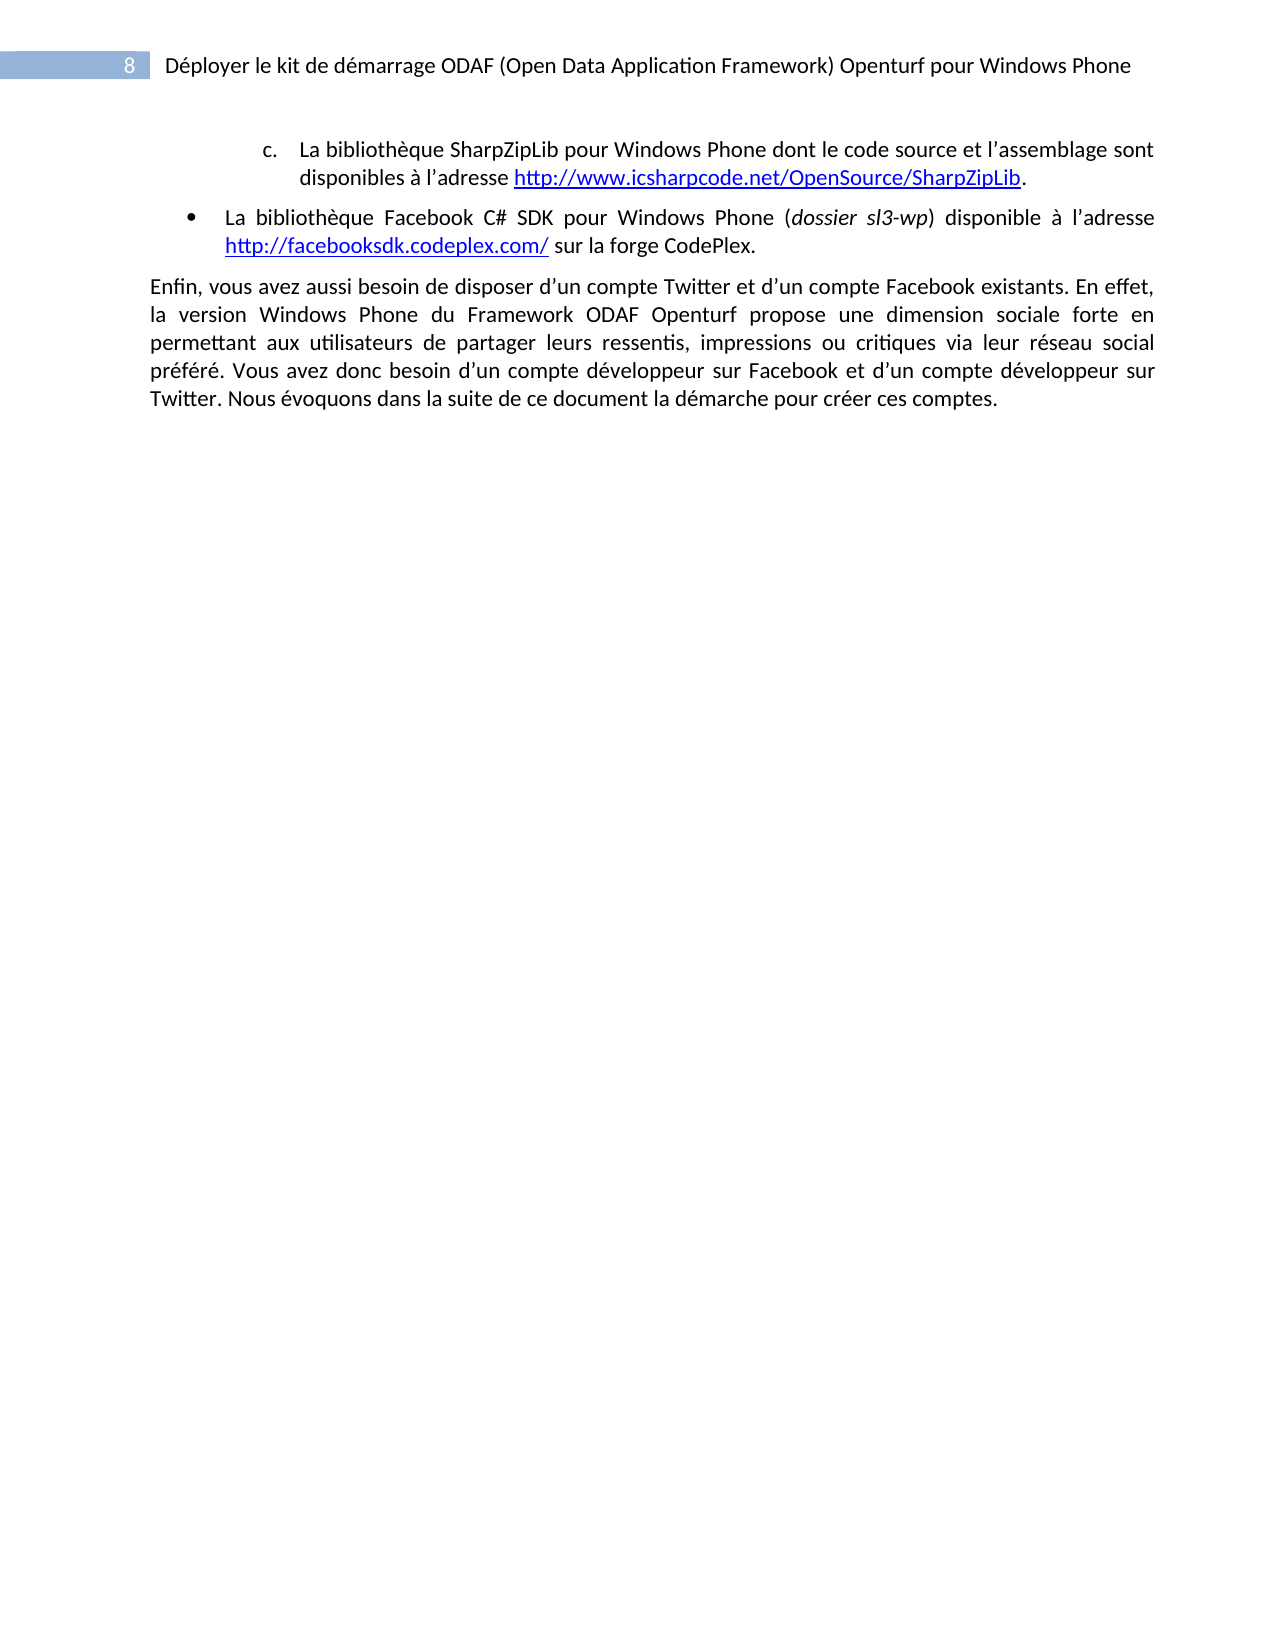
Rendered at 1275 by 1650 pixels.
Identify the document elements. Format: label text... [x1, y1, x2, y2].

text Enfin, vous avez aussi besoin de disposer d’un compte Twitter et d’un compte Facebook existants. En effet, la version Windows Phone du Framework ODAF Openturf propose une dimension sociale forte en permettant aux utilisateurs de partager leurs ressentis, impressions ou critiques via leur réseau social préféré. Vous avez donc besoin d’un compte développeur sur Facebook et d’un compte développeur sur Twitter. Nous évoquons dans la suite de ce document la démarche pour créer ces comptes. [150, 272, 1155, 412]
list La bibliothèque Facebook C# SDK pour Windows Phone (dossier sl3-wp) disponible à l’adresse http://facebooksdk.codeplex.com/ sur la forge CodePlex. [187, 203, 1155, 259]
list La bibliothèque SharpZipLib pour Windows Phone dont le code source et l’assemblage sont disponibles à l’adresse http://www.icsharpcode.net/OpenSource/SharpZipLib. [262, 135, 1155, 191]
